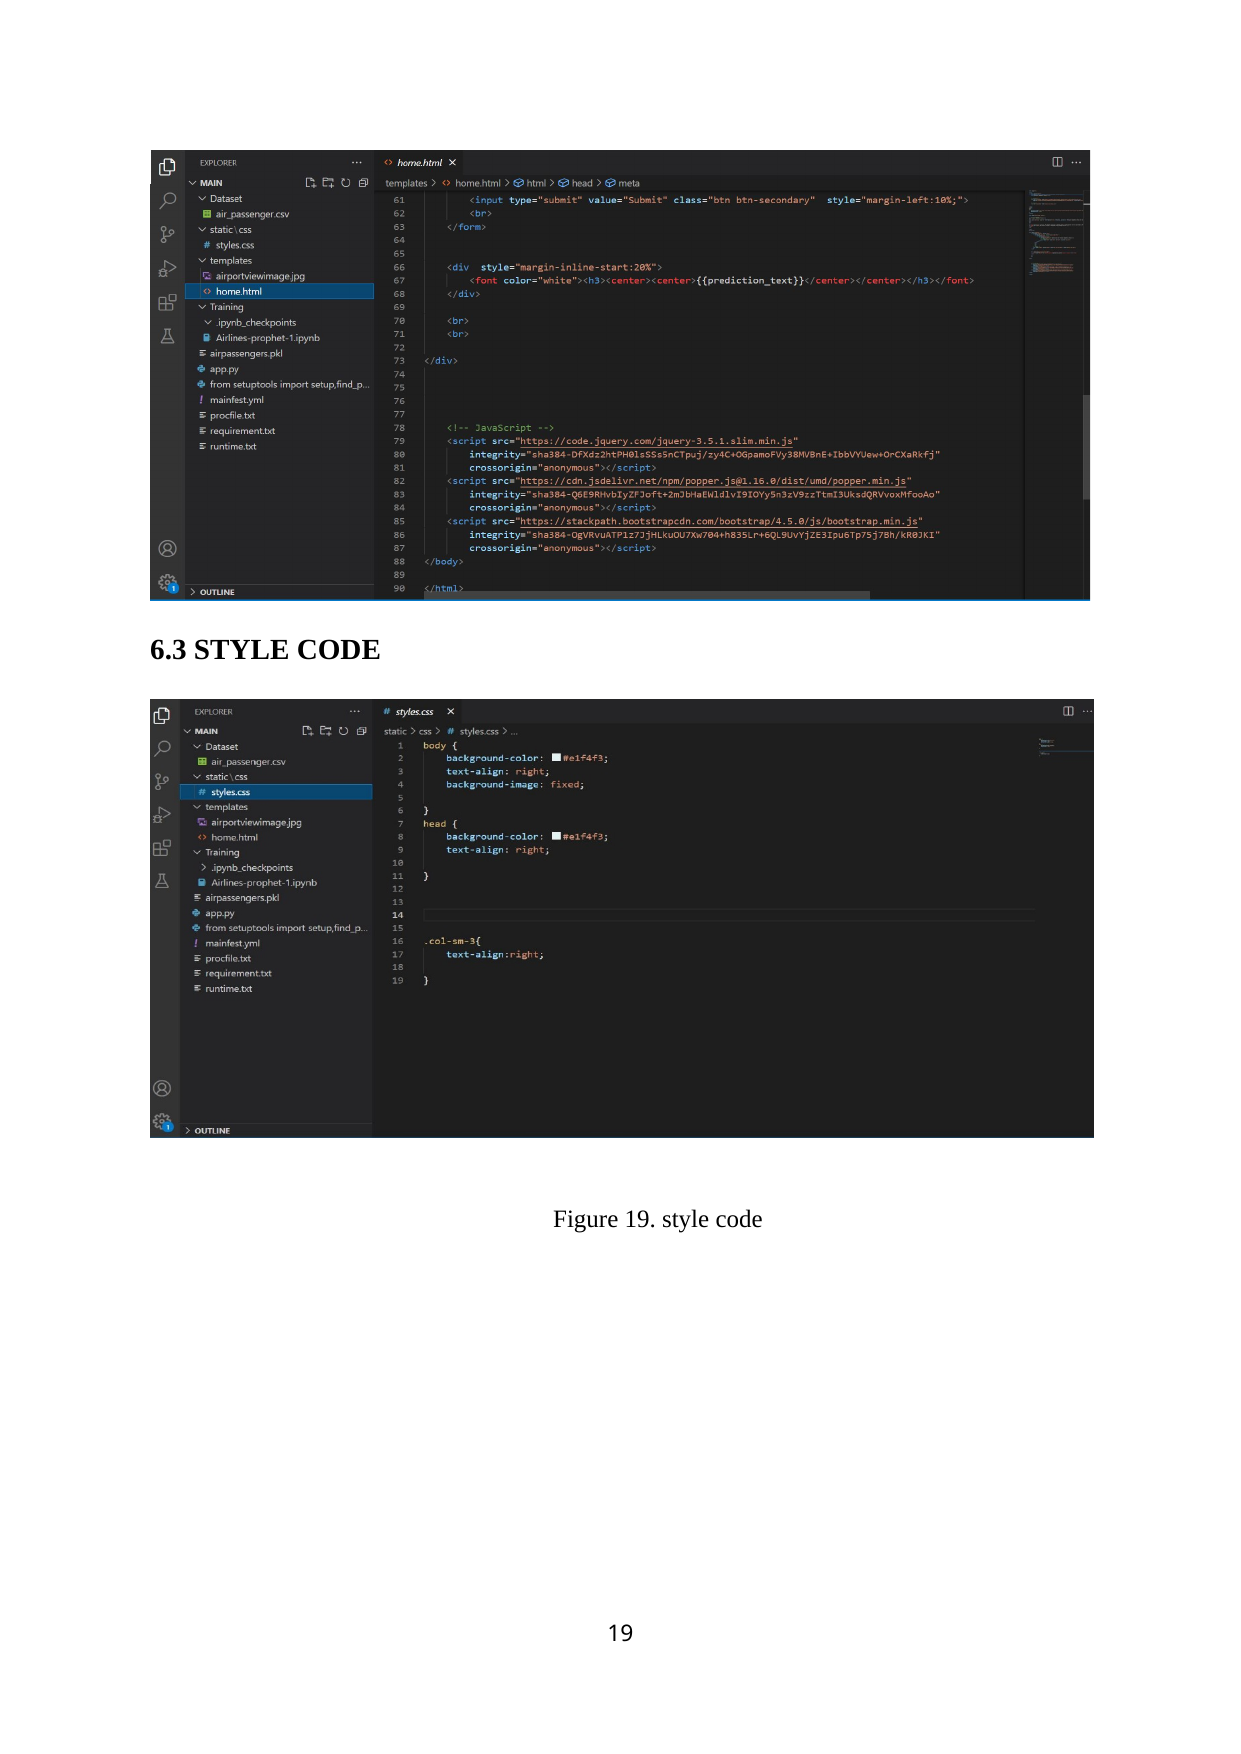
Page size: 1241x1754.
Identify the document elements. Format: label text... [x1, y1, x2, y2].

text 6.3 STYLE CODE [150, 632, 1090, 666]
picture [150, 150, 1091, 601]
list Figure 19. style code [225, 1204, 1090, 1233]
picture [150, 699, 1094, 1138]
